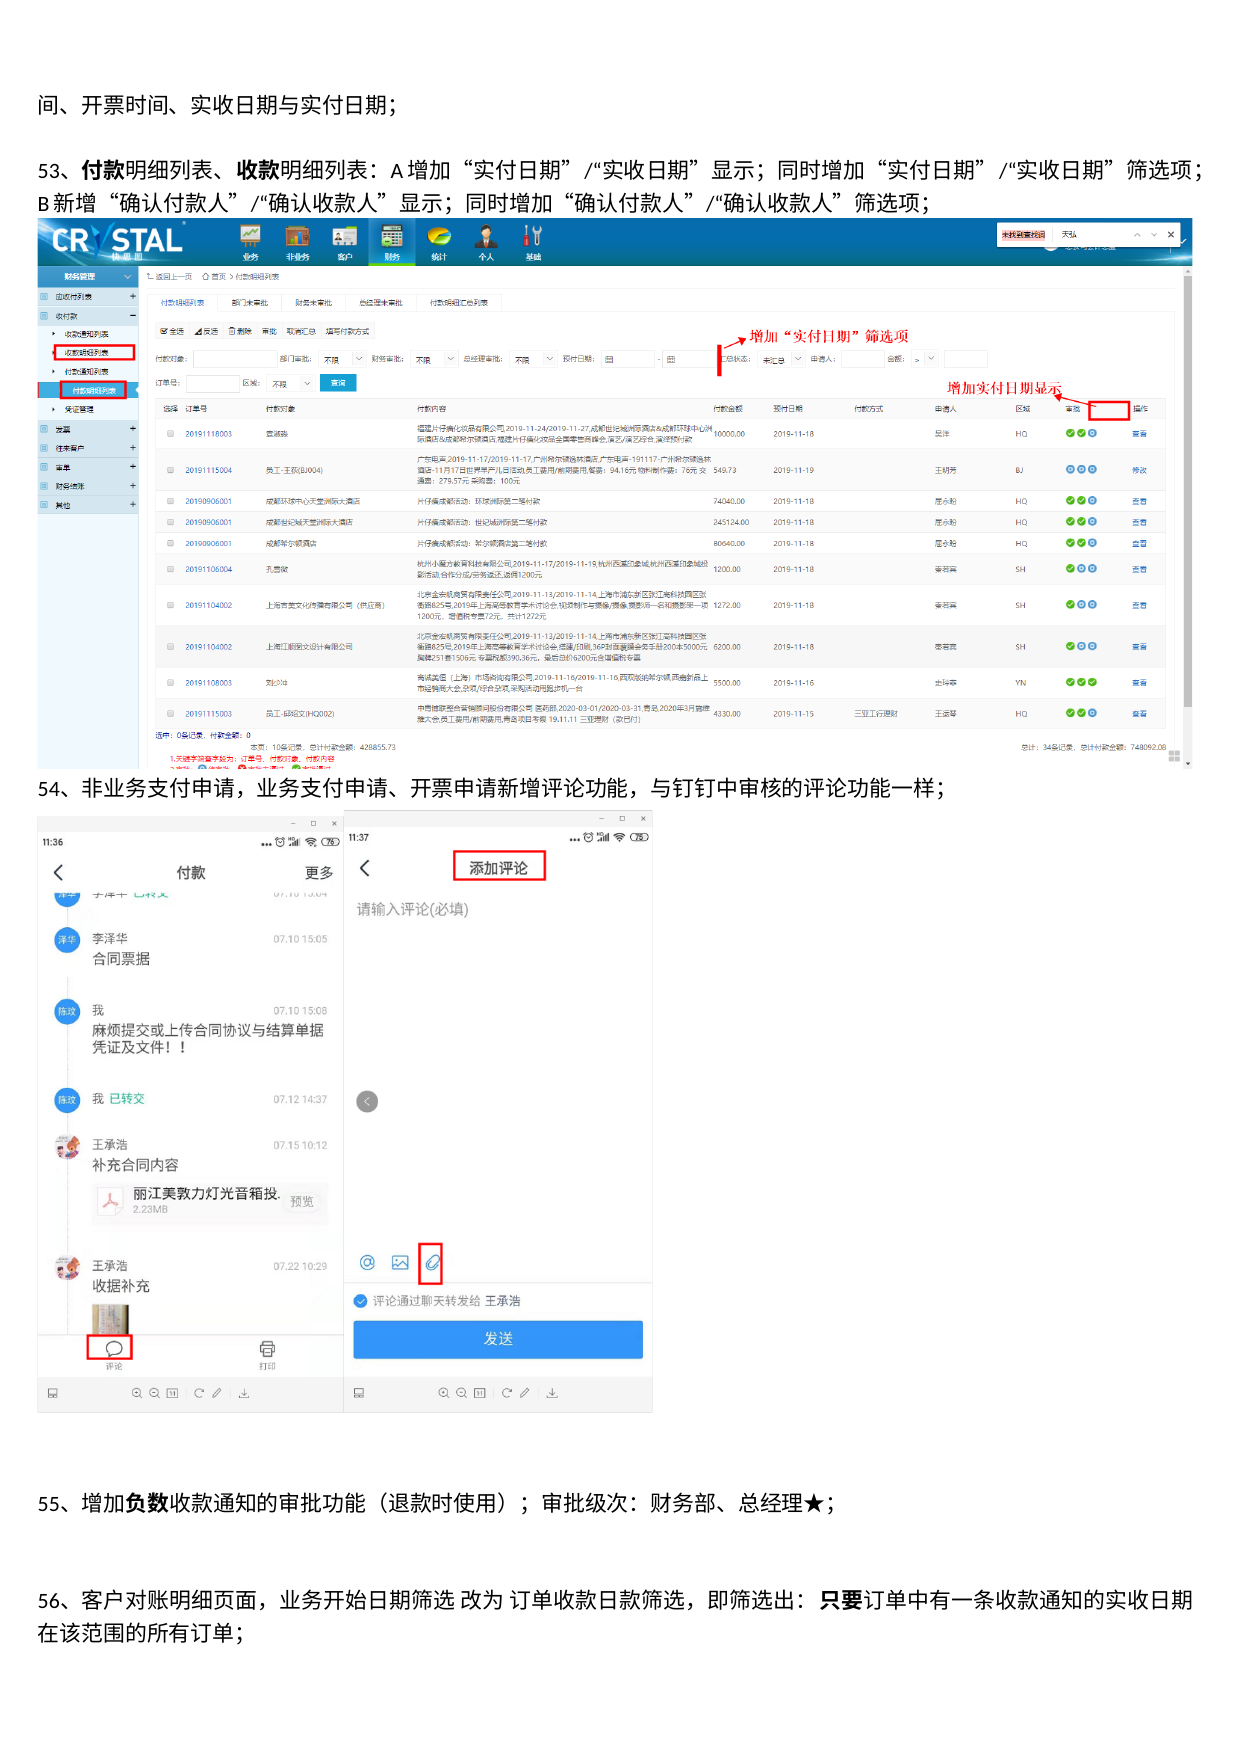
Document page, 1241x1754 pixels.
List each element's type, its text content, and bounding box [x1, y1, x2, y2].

list 客户对账明细页面，业务开始日期筛选 改为 订单收款日款筛选，即筛选出：只要订单中有一条收款通知的实收日期在该范围的所有订单； [37, 1583, 1194, 1648]
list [37, 88, 1194, 121]
list 付款明细列表、收款明细列表：A增加“实付日期”/“实收日期”显示；同时增加“实付日期”/“实收日期”筛选项；B新增“确认付款人”/“确认收款人”显示；同时增加“确认付款人”/“确认收款人”筛选项； [37, 153, 1194, 218]
list 非业务支付申请，业务支付申请、开票申请新增评论功能，与钉钉中审核的评论功能一样； [37, 771, 1194, 803]
picture [37, 218, 1193, 769]
picture [37, 810, 653, 1413]
list 增加负数收款通知的审批功能（退款时使用）；审批级次：财务部、总经理★； [37, 1486, 1194, 1518]
